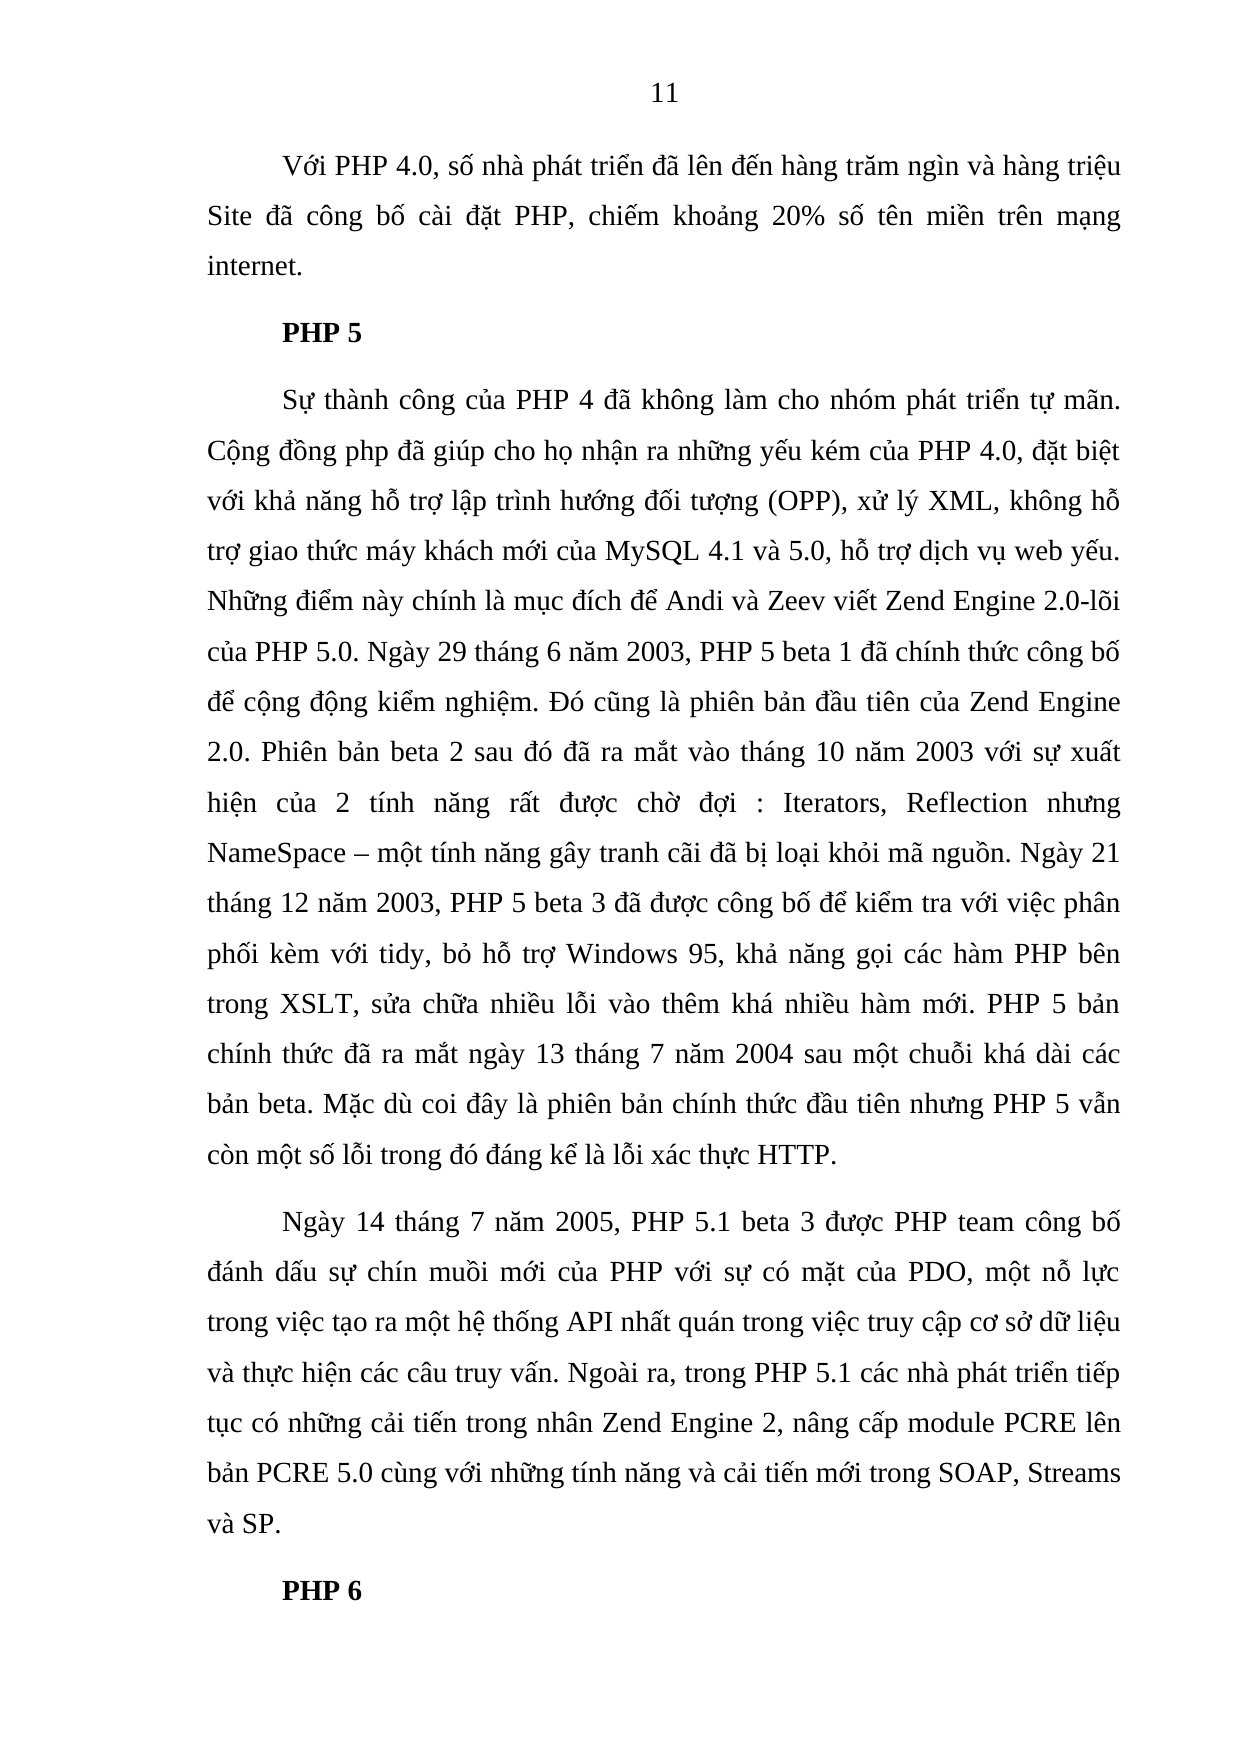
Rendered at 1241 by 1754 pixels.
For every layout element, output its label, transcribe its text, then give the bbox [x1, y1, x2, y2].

text Với PHP 4.0, số nhà phát triển đã lên đến hàng trăm ngìn và hàng triệu Site đã công bố cài đặt PHP, chiếm khoảng 20% số tên miền trên mạng internet. [207, 148, 1122, 282]
text PHP 6 [207, 1573, 1122, 1606]
text Sự thành công của PHP 4 đã không làm cho nhóm phát triển tự mãn. Cộng đồng php đã giúp cho họ nhận ra những yếu kém của PHP 4.0, đặt biệt với khả năng hỗ trợ lập trình hướng đối tượng (OPP), xử lý XML, không hỗ trợ giao thức máy khách mới của MySQL 4.1 và 5.0, hỗ trợ dịch vụ web yếu. Những điểm này chính là mục đích để Andi và Zeev viết Zend Engine 2.0-lõi của PHP 5.0. Ngày 29 tháng 6 năm 2003, PHP 5 beta 1 đã chính thức công bố để cộng động kiểm nghiệm. Đó cũng là phiên bản đầu tiên của Zend Engine 2.0. Phiên bản beta 2 sau đó đã ra mắt vào tháng 10 năm 2003 với sự xuất hiện của 2 tính năng rất được chờ đợi : Iterators, Reflection nhưng NameSpace – một tính năng gây tranh cãi đã bị loại khỏi mã nguồn. Ngày 21 tháng 12 năm 2003, PHP 5 beta 3 đã được công bố để kiểm tra với việc phân phối kèm với tidy, bỏ hỗ trợ Windows 95, khả năng gọi các hàm PHP bên trong XSLT, sửa chữa nhiều lỗi vào thêm khá nhiều hàm mới. PHP 5 bản chính thức đã ra mắt ngày 13 tháng 7 năm 2004 sau một chuỗi khá dài các bản beta. Mặc dù coi đây là phiên bản chính thức đầu tiên nhưng PHP 5 vẫn còn một số lỗi trong đó đáng kể là lỗi xác thực HTTP. [207, 382, 1122, 1171]
text PHP 5 [207, 315, 1122, 349]
text Ngày 14 tháng 7 năm 2005, PHP 5.1 beta 3 được PHP team công bố đánh dấu sự chín muồi mới của PHP với sự có mặt của PDO, một nỗ lực trong việc tạo ra một hệ thống API nhất quán trong việc truy cập cơ sở dữ liệu và thực hiện các câu truy vấn. Ngoài ra, trong PHP 5.1 các nhà phát triển tiếp tục có những cải tiến trong nhân Zend Engine 2, nâng cấp module PCRE lên bản PCRE 5.0 cùng với những tính năng và cải tiến mới trong SOAP, Streams và SP. [207, 1204, 1122, 1539]
